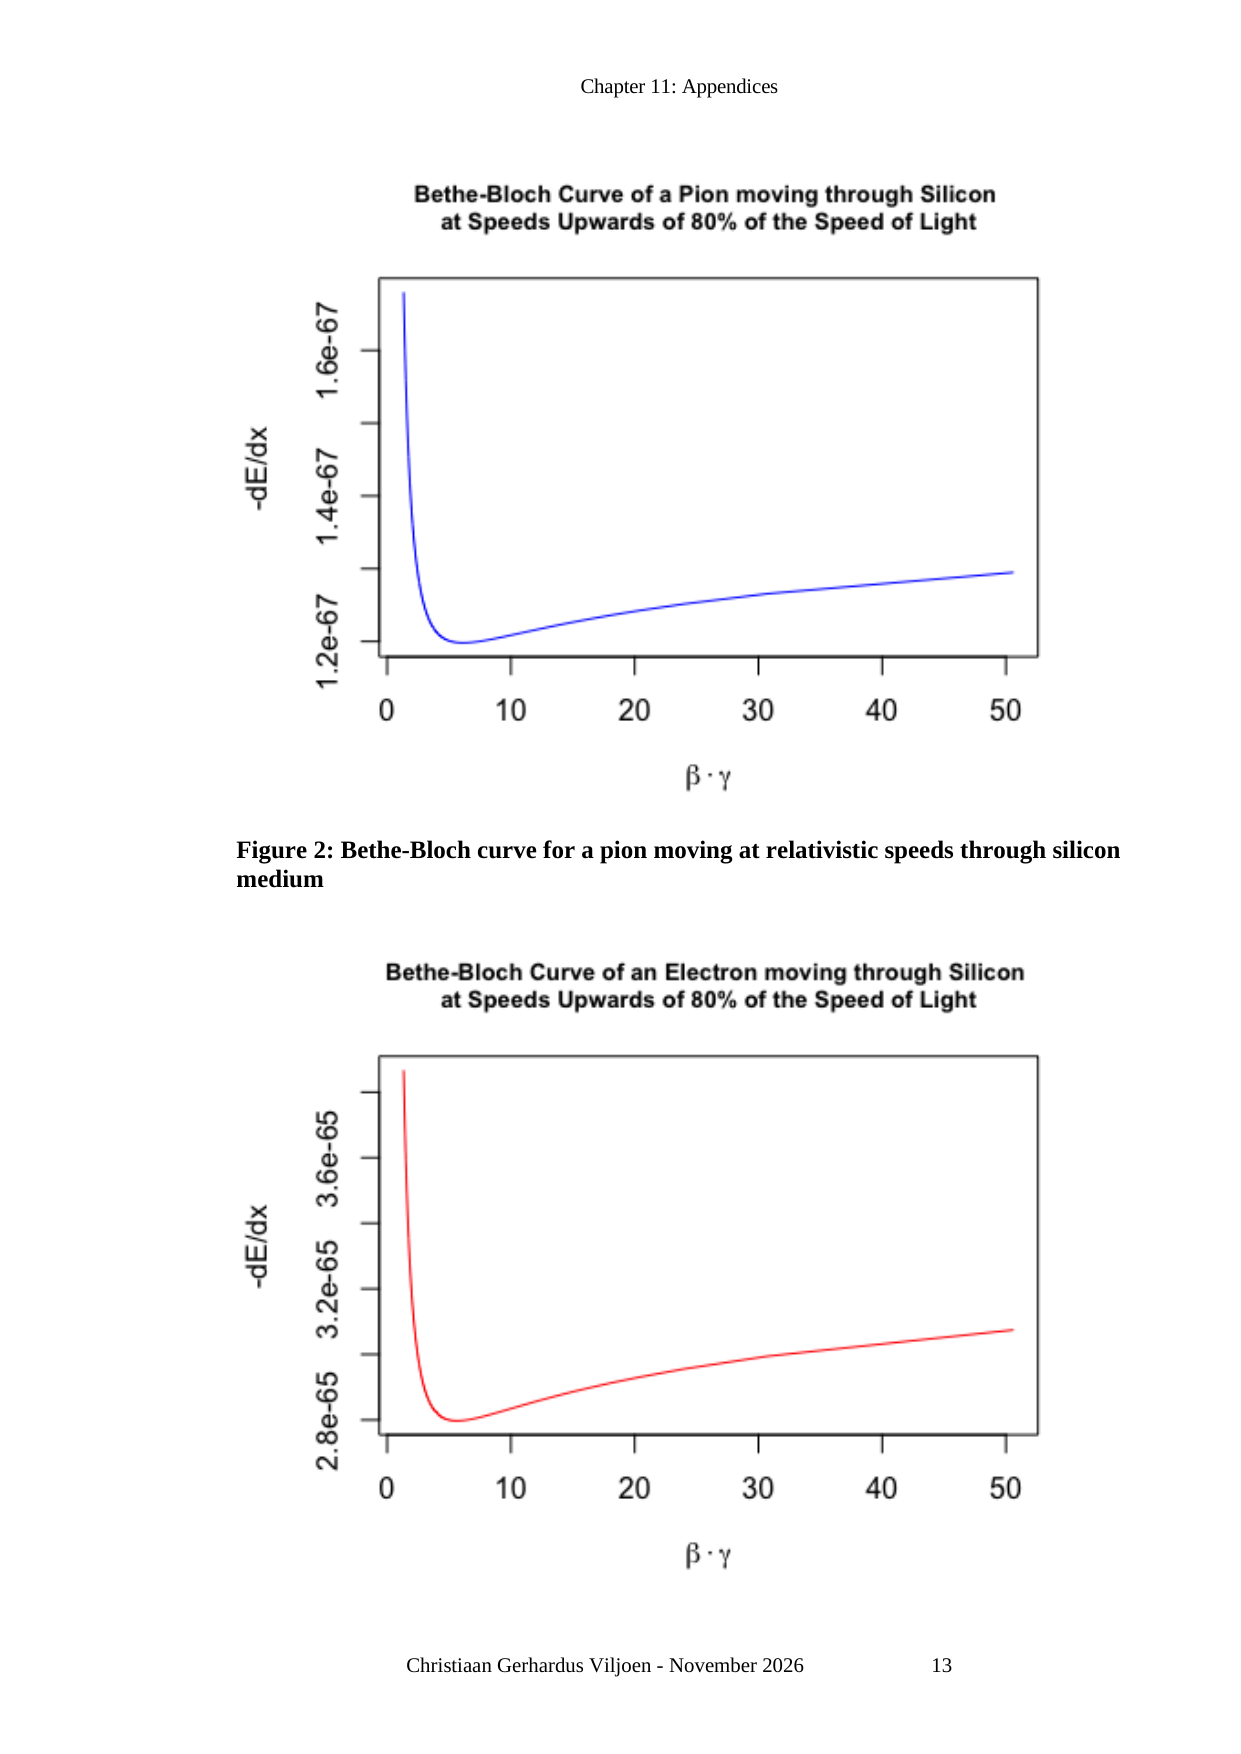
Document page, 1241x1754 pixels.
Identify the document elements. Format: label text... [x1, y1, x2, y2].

picture [236, 135, 1112, 836]
text Figure 2: Bethe-Bloch curve for a pion moving at relativistic speeds through silicon medium [236, 835, 1122, 893]
picture [236, 913, 1112, 1614]
